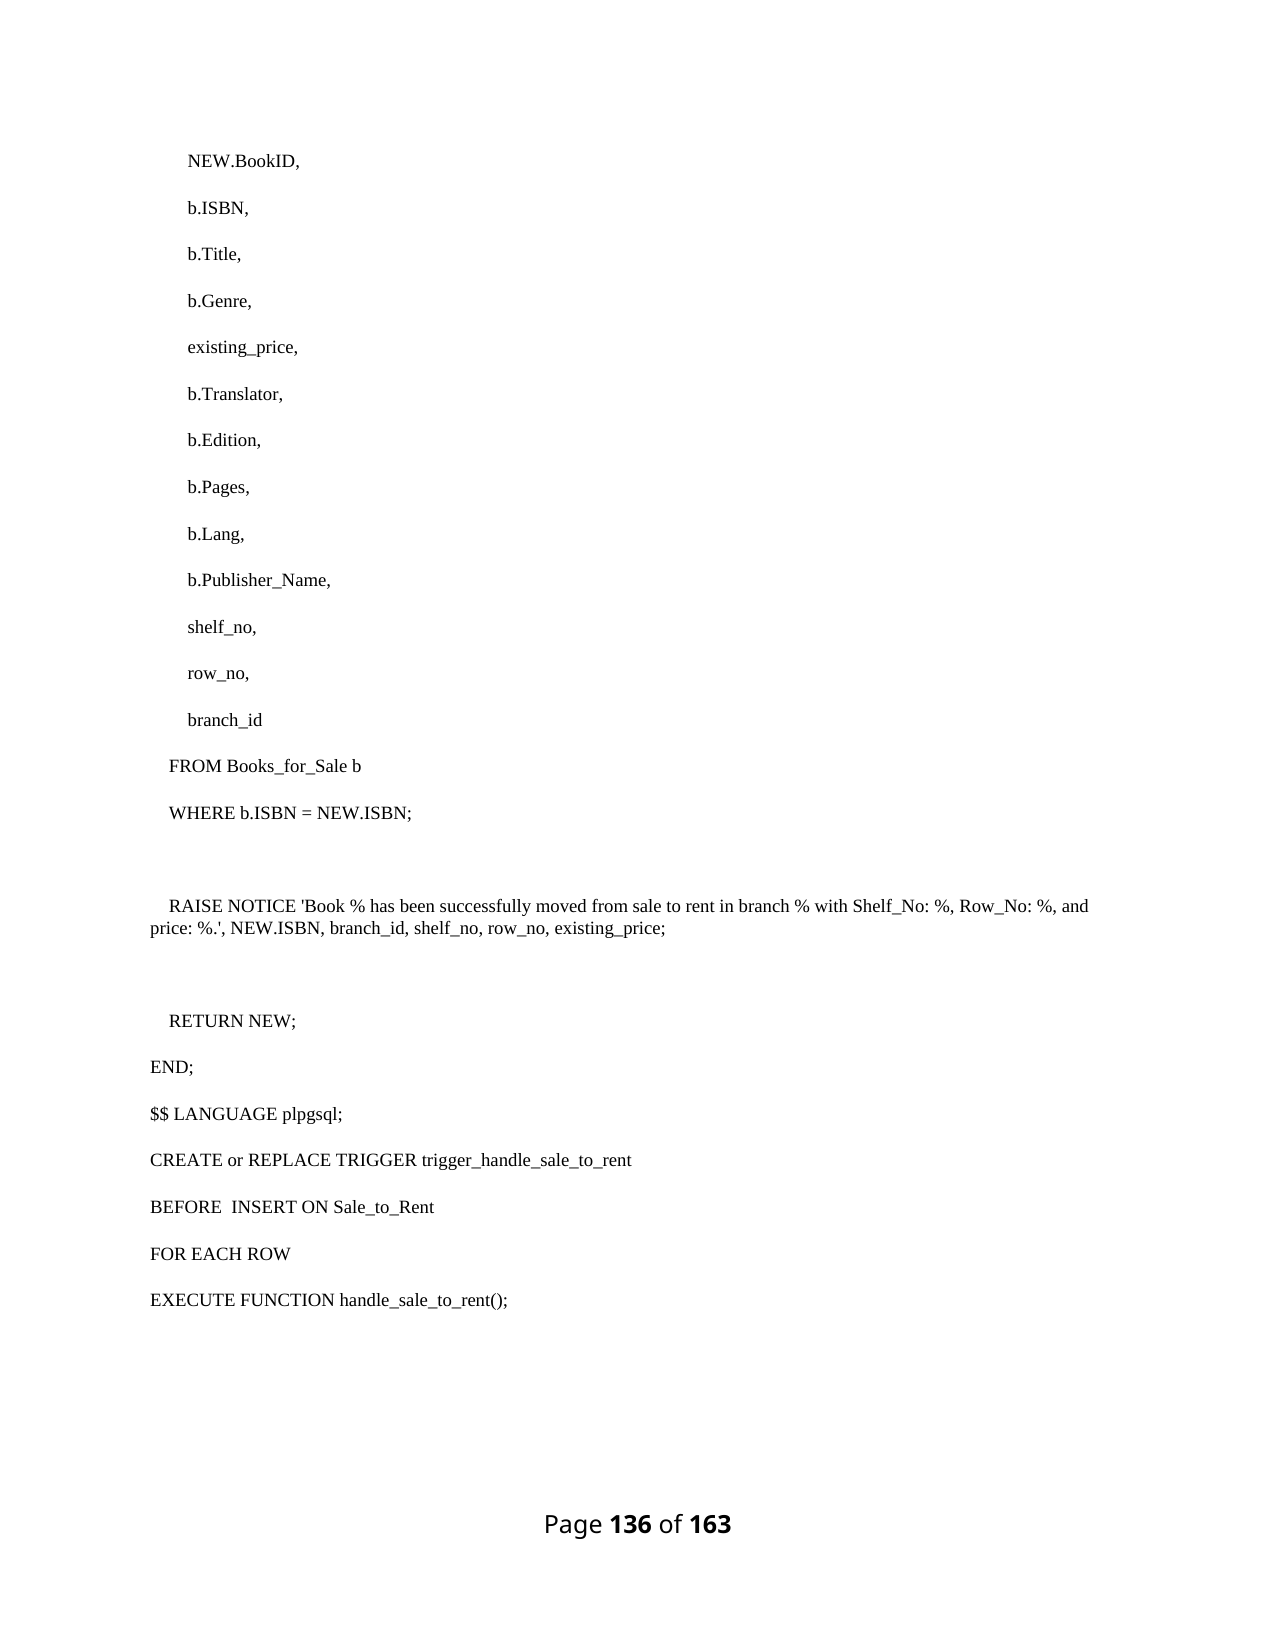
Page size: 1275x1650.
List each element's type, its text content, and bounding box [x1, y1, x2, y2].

text $$ LANGUAGE plpgsql; [150, 1103, 1125, 1124]
text shelf_no, [150, 616, 1125, 637]
text b.Translator, [150, 383, 1125, 404]
text FROM Books_for_Sale b [150, 755, 1125, 777]
text b.ISBN, [150, 197, 1125, 218]
text BEFORE INSERT ON Sale_to_Rent [150, 1196, 1125, 1217]
text b.Lang, [150, 522, 1125, 544]
text b.Genre, [150, 290, 1125, 311]
text END; [150, 1056, 1125, 1078]
text row_no, [150, 662, 1125, 684]
text CREATE or REPLACE TRIGGER trigger_handle_sale_to_rent [150, 1149, 1125, 1171]
text b.Publisher_Name, [150, 569, 1125, 591]
text NEW.BookID, [150, 150, 1125, 172]
text branch_id [150, 709, 1125, 730]
text RETURN NEW; [150, 1010, 1125, 1031]
text RAISE NOTICE 'Book % has been successfully moved from sale to rent in branch % with Shelf_No: %, Row_No: %, and price: %.', NEW.ISBN, branch_id, shelf_no, row_no, existing_price; [150, 895, 1125, 938]
text FOR EACH ROW [150, 1242, 1125, 1264]
text b.Edition, [150, 429, 1125, 451]
text existing_price, [150, 336, 1125, 358]
text b.Title, [150, 243, 1125, 265]
text WHERE b.ISBN = NEW.ISBN; [150, 802, 1125, 823]
text b.Pages, [150, 476, 1125, 497]
text EXECUTE FUNCTION handle_sale_to_rent(); [150, 1289, 1125, 1311]
